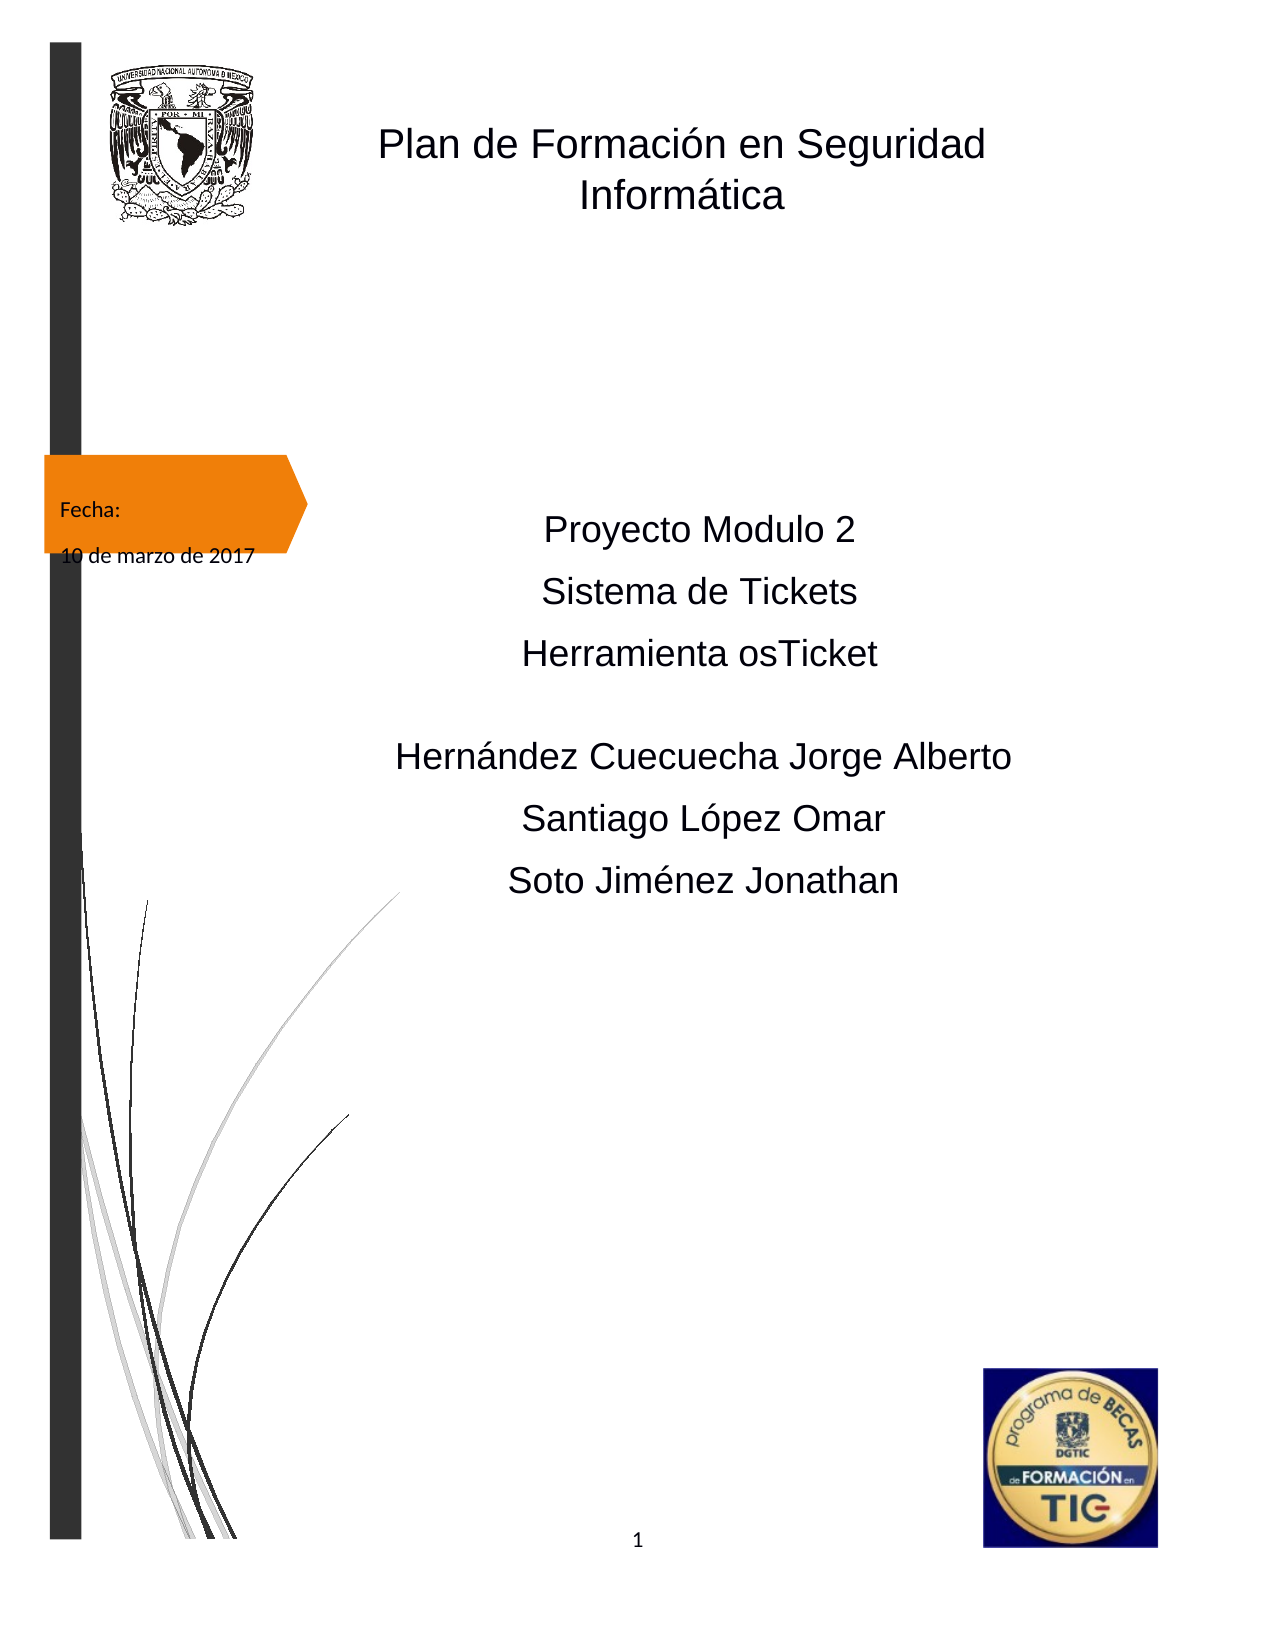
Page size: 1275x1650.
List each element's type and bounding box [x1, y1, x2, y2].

picture [109, 65, 254, 227]
picture [983, 1368, 1159, 1548]
